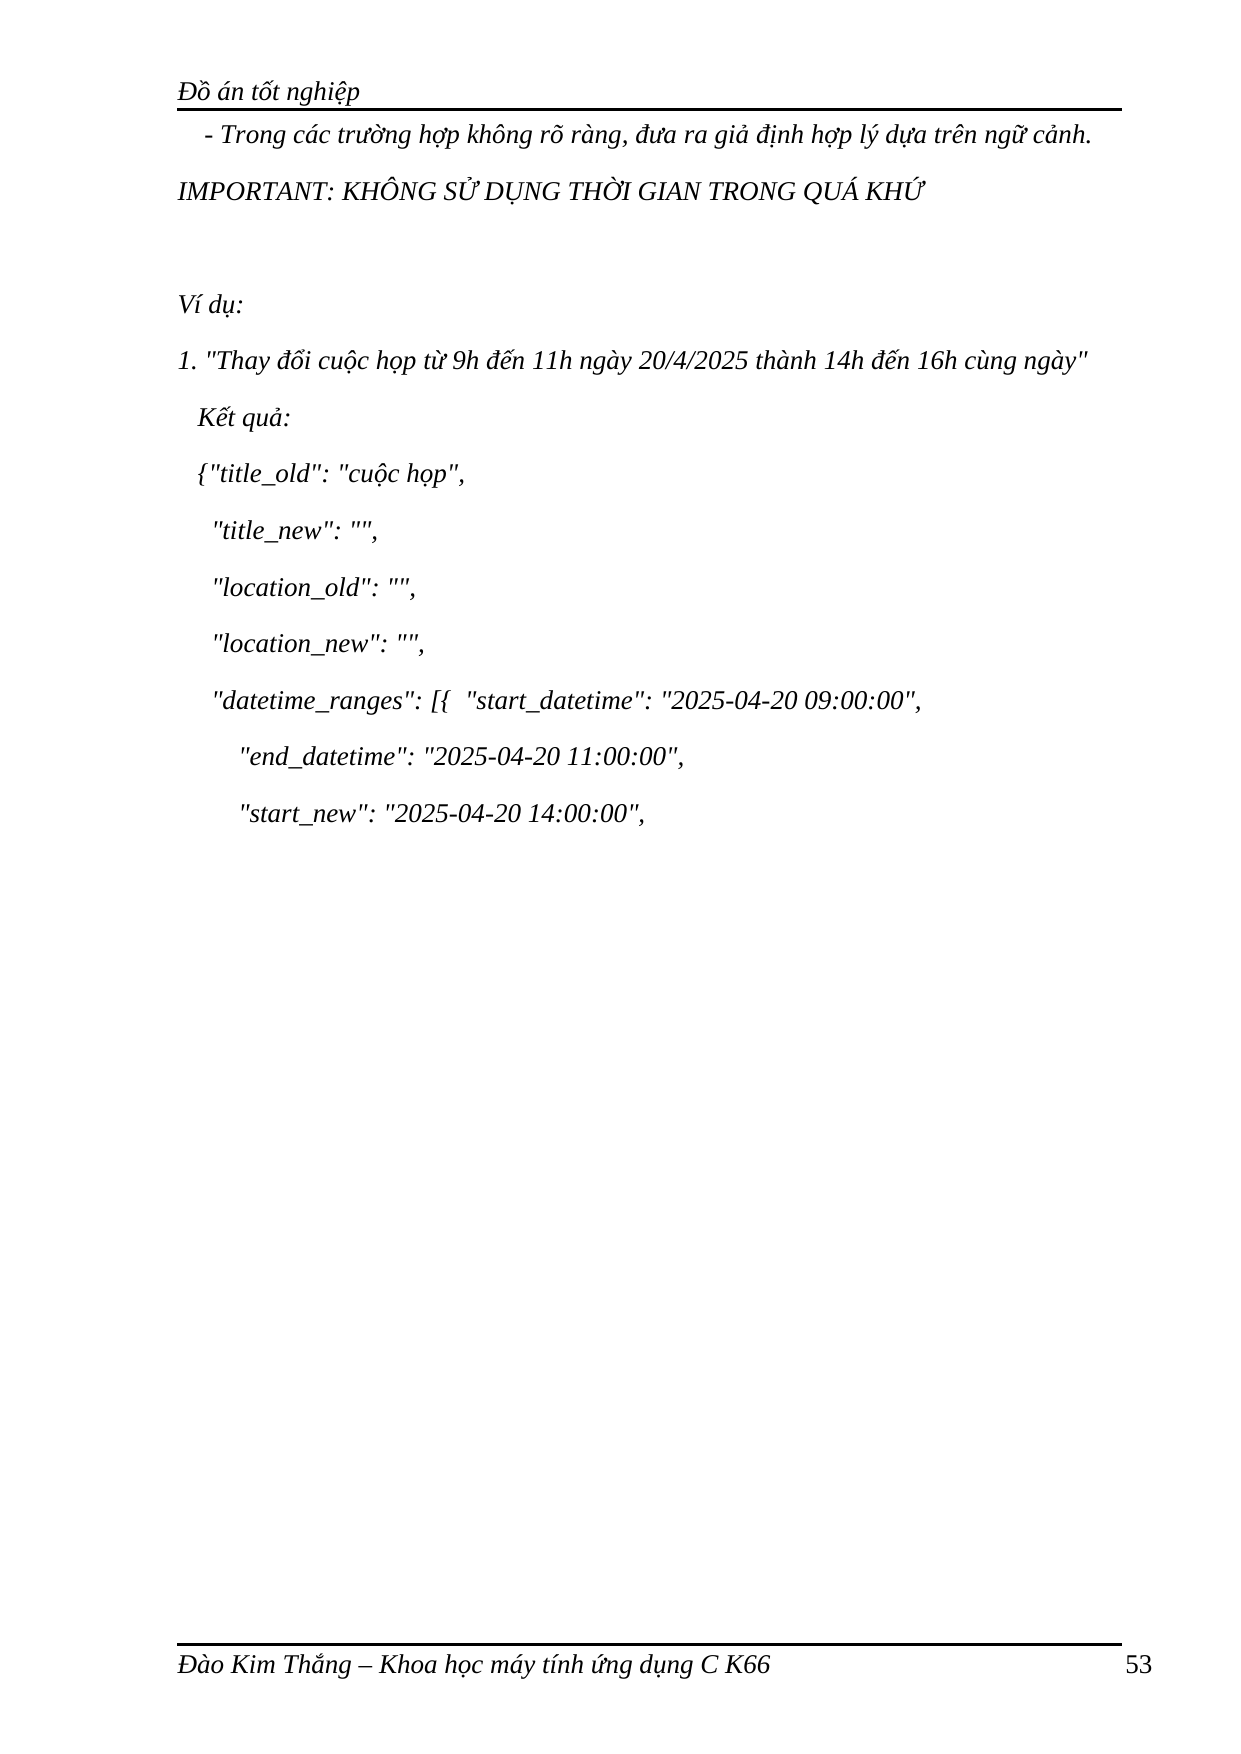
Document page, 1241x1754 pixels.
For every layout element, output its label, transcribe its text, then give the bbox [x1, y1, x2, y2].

text "location_new": "", [177, 627, 1122, 658]
text "location_old": "", [177, 571, 1122, 602]
text "title_new": "", [177, 514, 1122, 545]
text IMPORTANT: KHÔNG SỬ DỤNG THỜI GIAN TRONG QUÁ KHỨ [177, 175, 1122, 206]
text - Trong các trường hợp không rõ ràng, đưa ra giả định hợp lý dựa trên ngữ cảnh. [177, 118, 1122, 149]
text Kết quả: [177, 401, 1122, 432]
text 1. "Thay đổi cuộc họp từ 9h đến 11h ngày 20/4/2025 thành 14h đến 16h cùng ngày" [177, 344, 1122, 376]
text "start_new": "2025-04-20 14:00:00", [177, 797, 1122, 828]
text "end_datetime": "2025-04-20 11:00:00", [177, 740, 1122, 771]
text Ví dụ: [177, 288, 1122, 319]
text "datetime_ranges": [{ "start_datetime": "2025-04-20 09:00:00", [177, 684, 1122, 715]
text {"title_old": "cuộc họp", [177, 457, 1122, 489]
